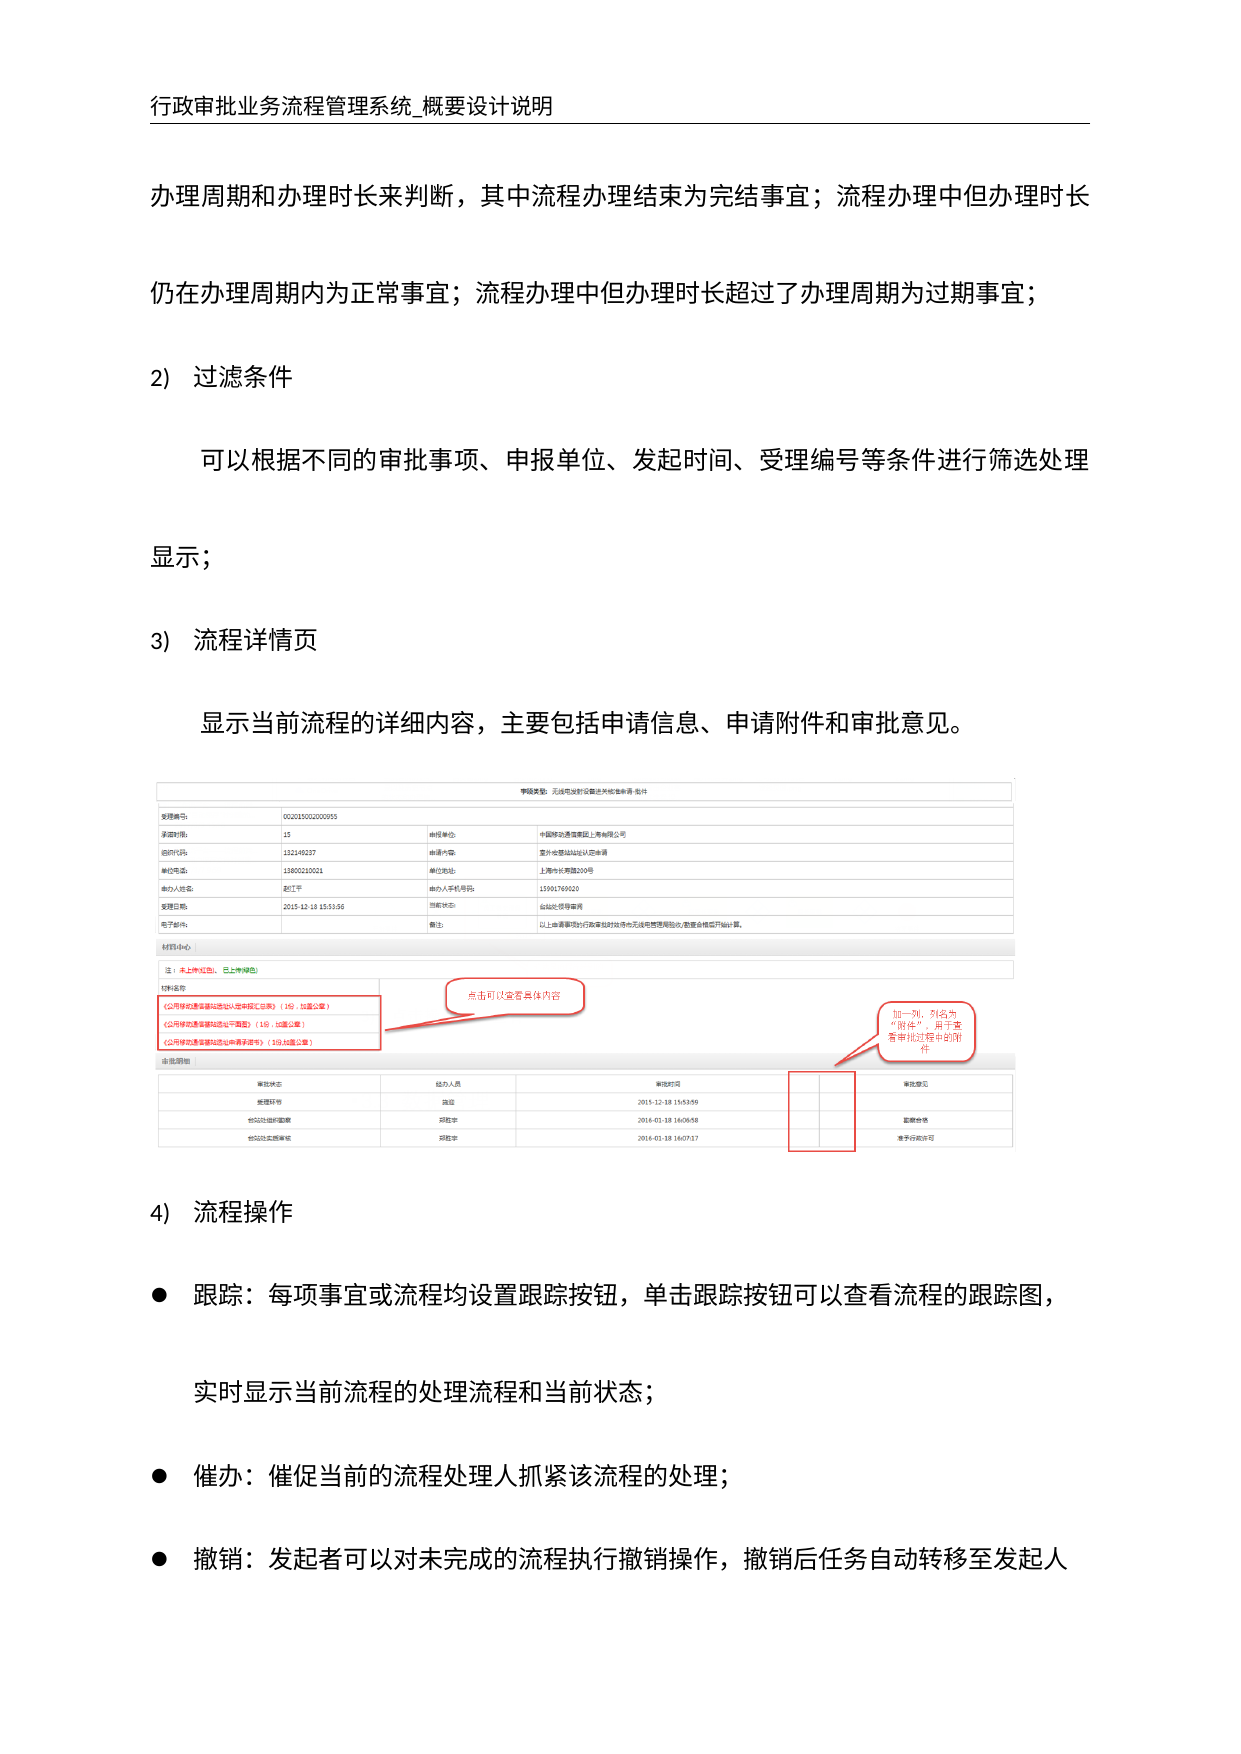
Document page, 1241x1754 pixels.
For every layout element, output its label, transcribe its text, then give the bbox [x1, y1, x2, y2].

text 可以根据不同的审批事项、申报单位、发起时间、受理编号等条件进行筛选处理显示； [150, 426, 1090, 588]
list 过滤条件 [150, 343, 1090, 408]
list 流程操作 [150, 1178, 1090, 1243]
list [150, 1525, 1090, 1590]
list 跟踪：每项事宜或流程均设置跟踪按钮，单击跟踪按钮可以查看流程的跟踪图，实时显示当前流程的处理流程和当前状态； [150, 1261, 1090, 1423]
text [150, 162, 1090, 324]
picture [150, 772, 1016, 1152]
text 显示当前流程的详细内容，主要包括申请信息、申请附件和审批意见。 [150, 689, 1090, 754]
list 流程详情页 [150, 606, 1090, 671]
list 催办：催促当前的流程处理人抓紧该流程的处理； [150, 1442, 1090, 1507]
